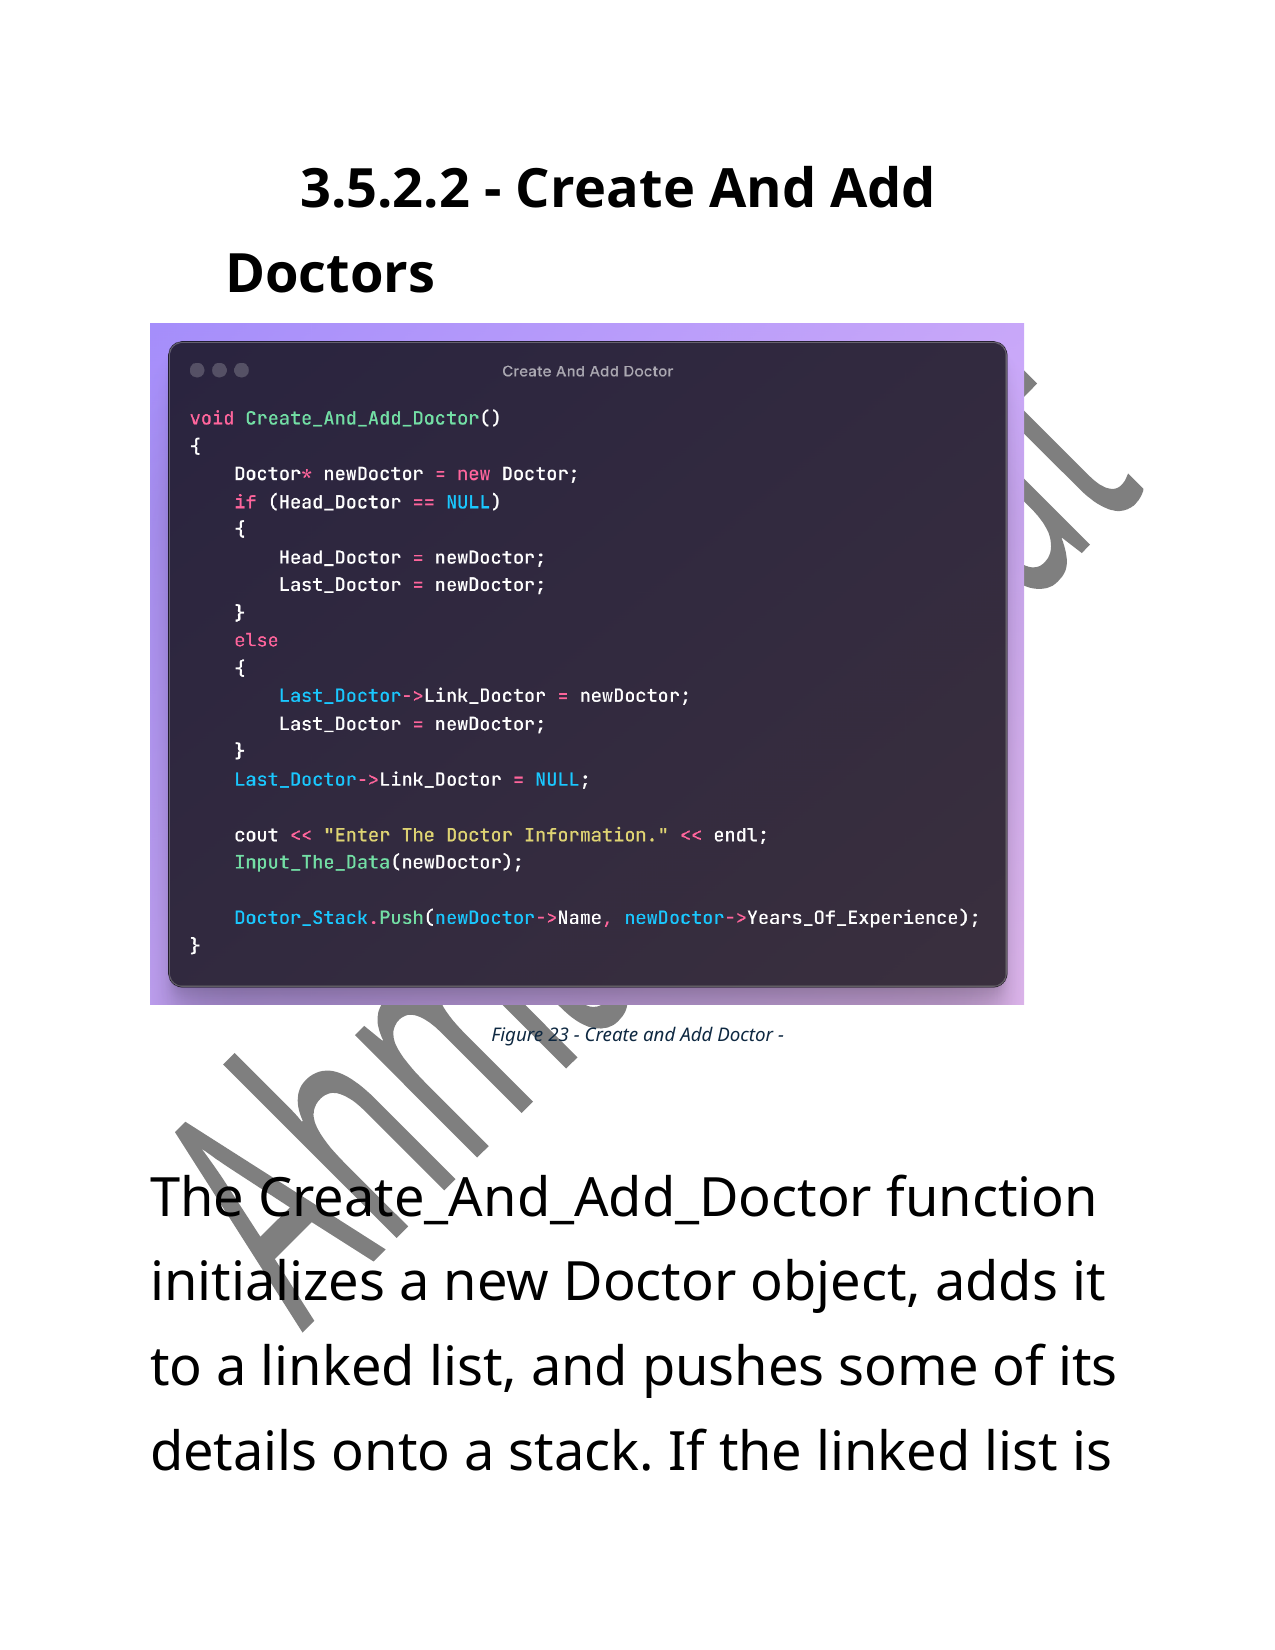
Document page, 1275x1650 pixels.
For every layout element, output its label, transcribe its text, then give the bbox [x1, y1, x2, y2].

text Figure 23 - Create and Add Doctor - [150, 1021, 1125, 1047]
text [150, 1158, 1125, 1486]
picture [150, 323, 1025, 1005]
subtitle 3.5.2.2 - Create And Add Doctors [225, 150, 1125, 308]
